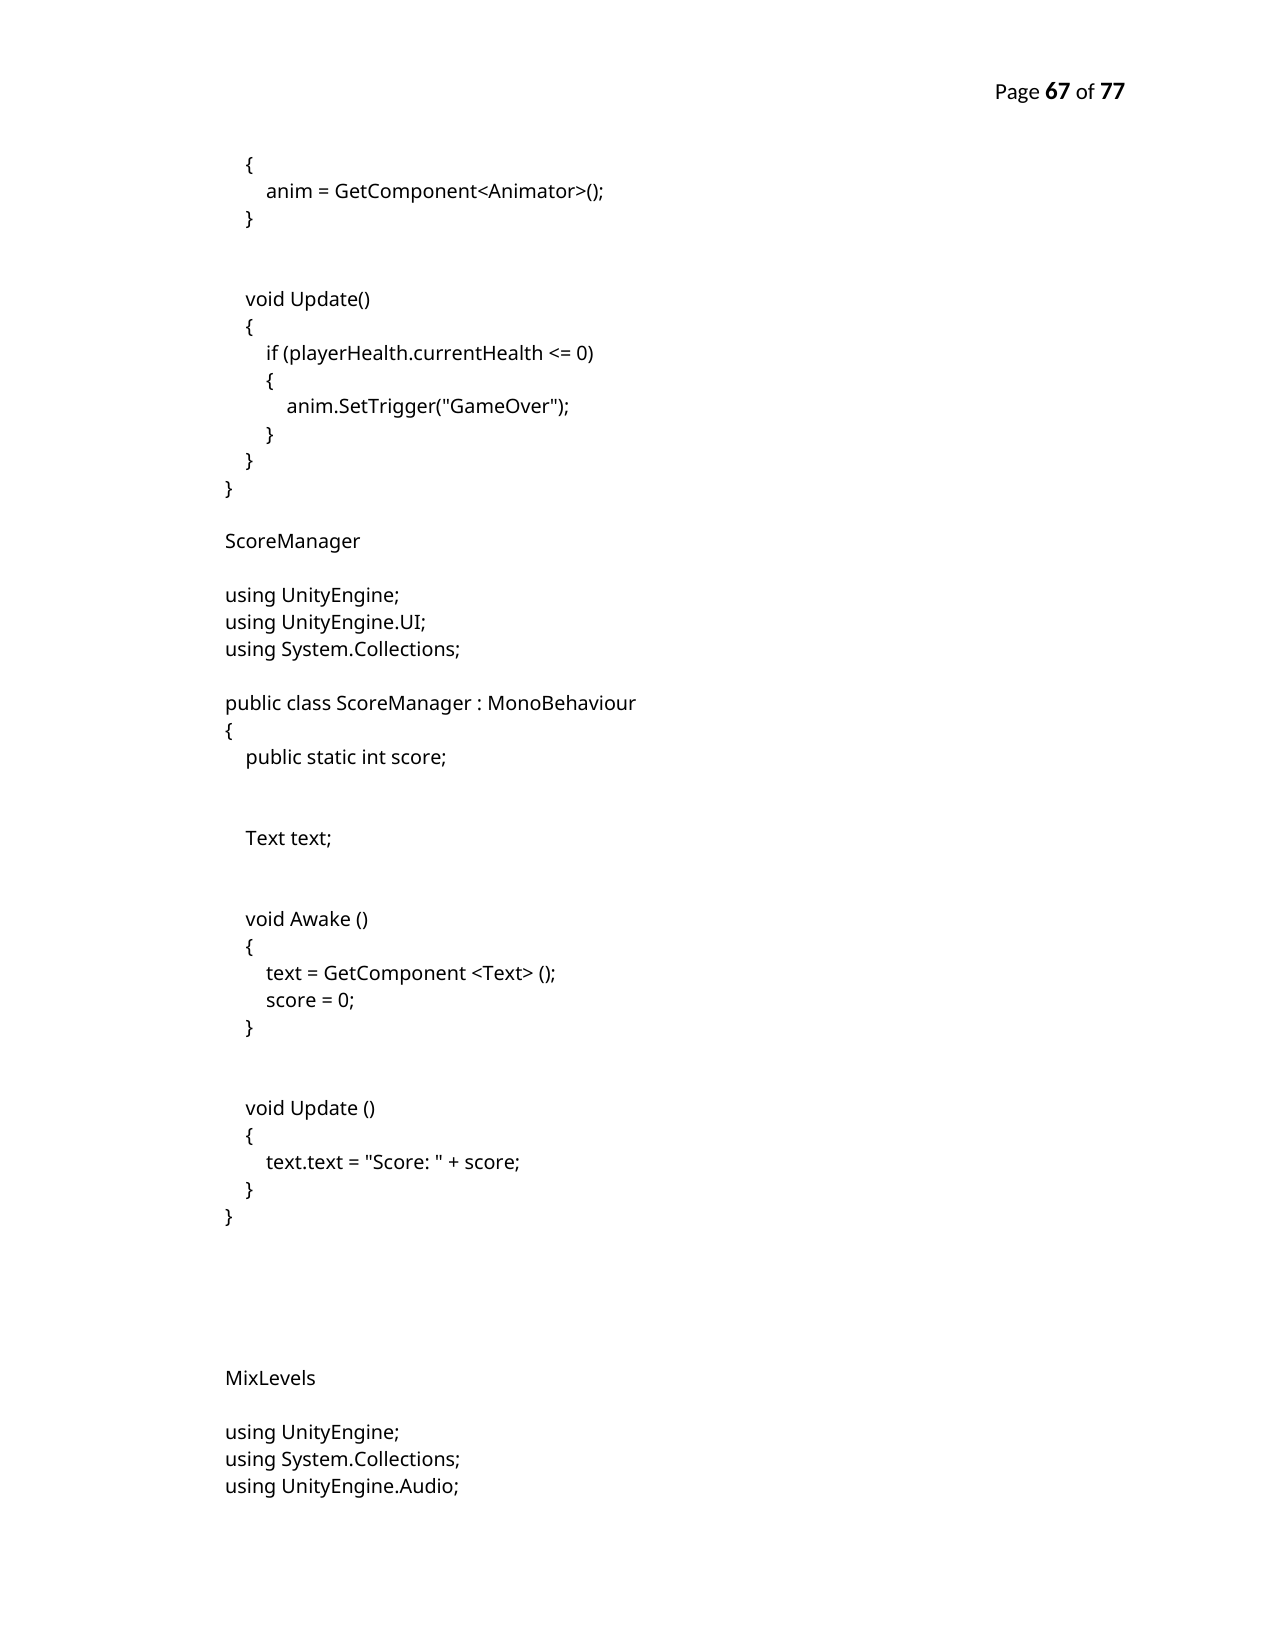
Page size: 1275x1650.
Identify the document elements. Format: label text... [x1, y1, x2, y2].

text public static int score; [225, 743, 1125, 771]
text using UnityEngine.UI; [225, 609, 1125, 636]
text { [225, 1121, 1125, 1148]
text Text text; [225, 824, 1125, 851]
text { [225, 717, 1125, 743]
text if (playerHealth.currentHealth <= 0) [225, 339, 1125, 366]
text void Update() [225, 285, 1125, 312]
text using System.Collections; [225, 1445, 1125, 1472]
text score = 0; [225, 986, 1125, 1013]
text } [225, 447, 1125, 474]
text void Awake () [225, 905, 1125, 932]
text ScoreManager [225, 528, 1125, 555]
text MixLevels [225, 1364, 1125, 1391]
text } [225, 474, 1125, 501]
text using UnityEngine; [225, 1418, 1125, 1445]
text using UnityEngine.Audio; [225, 1472, 1125, 1499]
text using System.Collections; [225, 636, 1125, 663]
text } [225, 1202, 1125, 1229]
text } [225, 1013, 1125, 1040]
text } [225, 204, 1125, 231]
text { [225, 932, 1125, 959]
text public class ScoreManager : MonoBehaviour [225, 689, 1125, 717]
text { [225, 312, 1125, 339]
text using UnityEngine; [225, 582, 1125, 609]
text void Update () [225, 1094, 1125, 1121]
text anim.SetTrigger("GameOver"); [225, 393, 1125, 420]
text anim = GetComponent<Animator>(); [225, 177, 1125, 204]
text { [225, 366, 1125, 393]
text text = GetComponent <Text> (); [225, 959, 1125, 986]
text } [225, 420, 1125, 447]
text text.text = "Score: " + score; [225, 1148, 1125, 1175]
text } [225, 1175, 1125, 1202]
text { [225, 150, 1125, 177]
